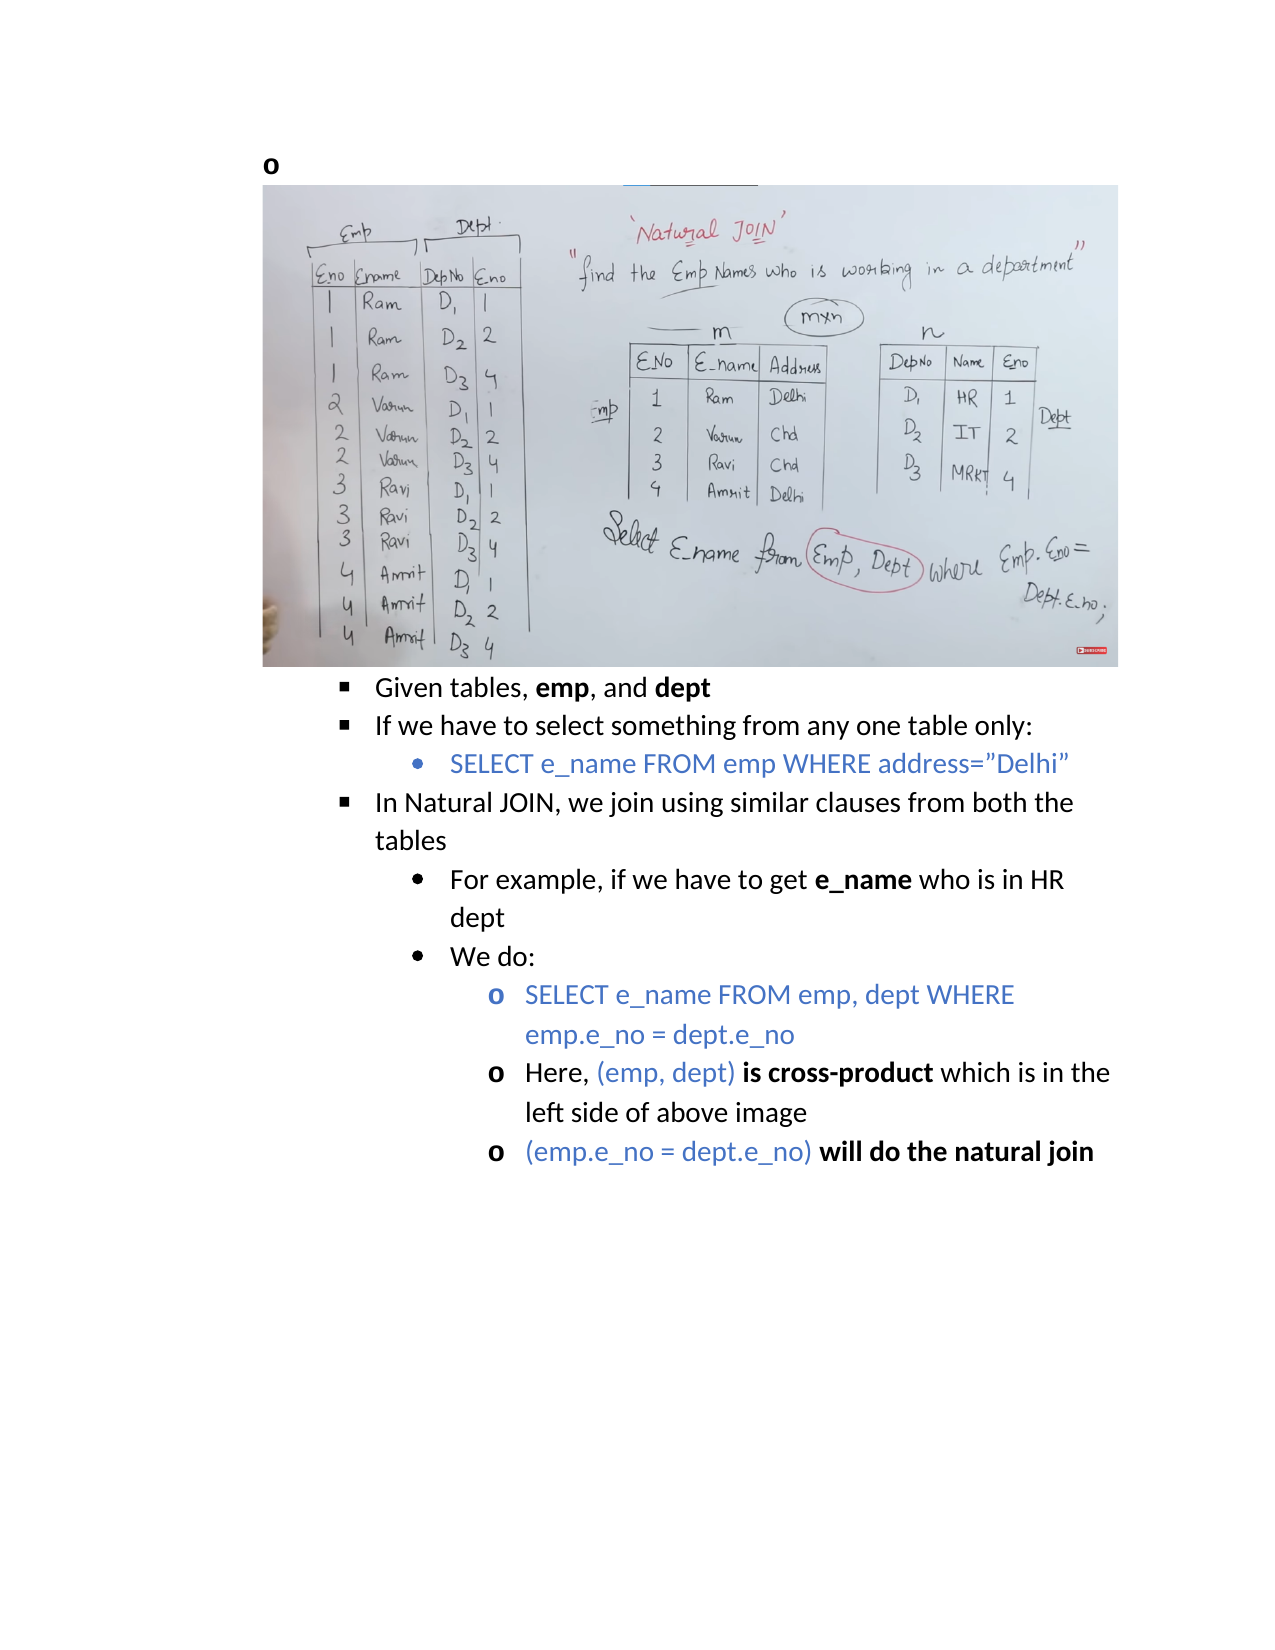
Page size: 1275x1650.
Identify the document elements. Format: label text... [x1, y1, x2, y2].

list (emp.e_no = dept.e_no) will do the natural join [487, 1133, 1125, 1170]
list Here, (emp, dept) is cross-product which is in the left side of above image [487, 1054, 1125, 1130]
list SELECT e_name FROM emp WHERE address=”Delhi” [412, 746, 1125, 781]
list SELECT e_name FROM emp, dept WHERE emp.e_no = dept.e_no [487, 976, 1125, 1052]
list For example, if we have to get e_name who is in HR dept [412, 861, 1125, 935]
picture [262, 185, 1119, 667]
list We do: [412, 938, 1125, 973]
list In Natural JOIN, we join using similar clauses from both the tables [337, 784, 1125, 858]
list Given tables, emp, and dept [337, 669, 1125, 704]
list If we have to select something from any one table only: [337, 707, 1125, 743]
